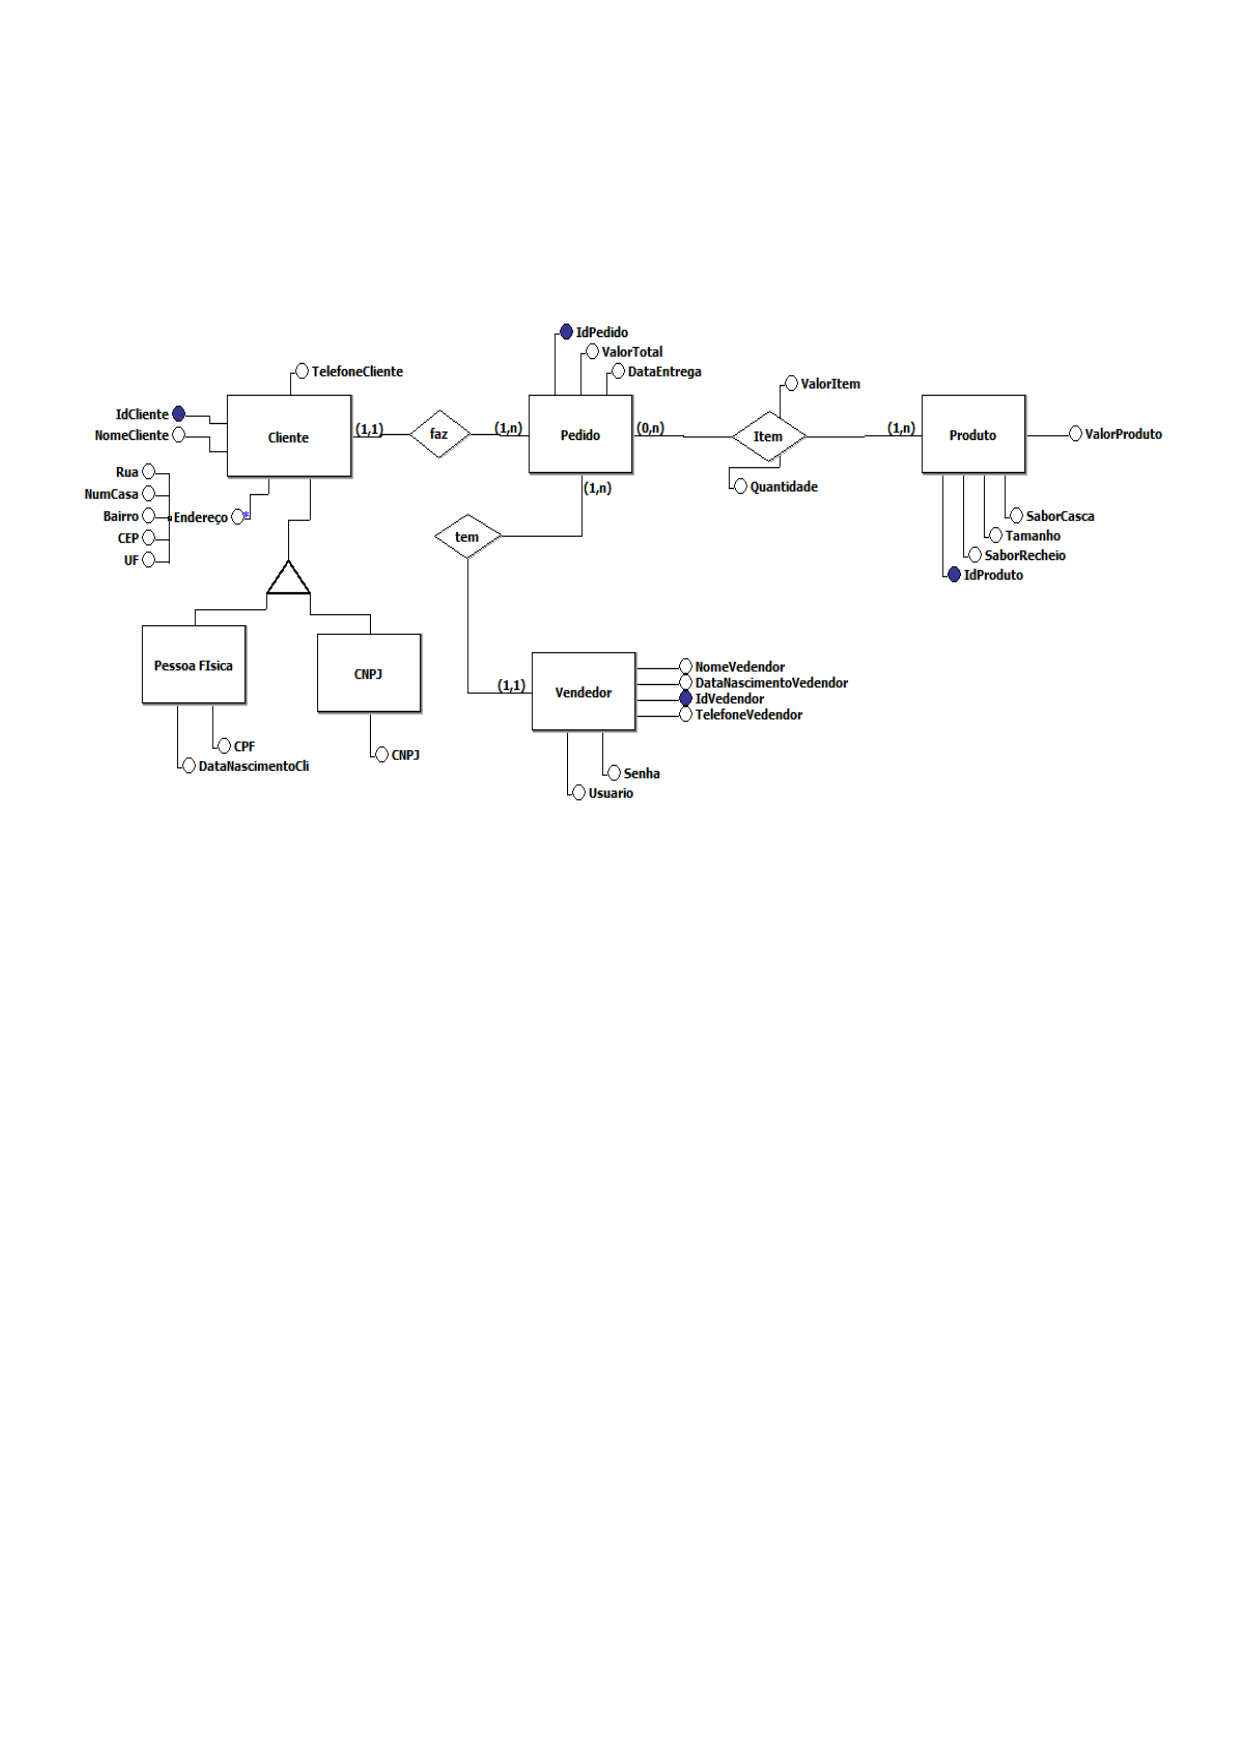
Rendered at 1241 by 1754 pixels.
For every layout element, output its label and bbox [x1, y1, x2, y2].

picture [62, 287, 1184, 847]
